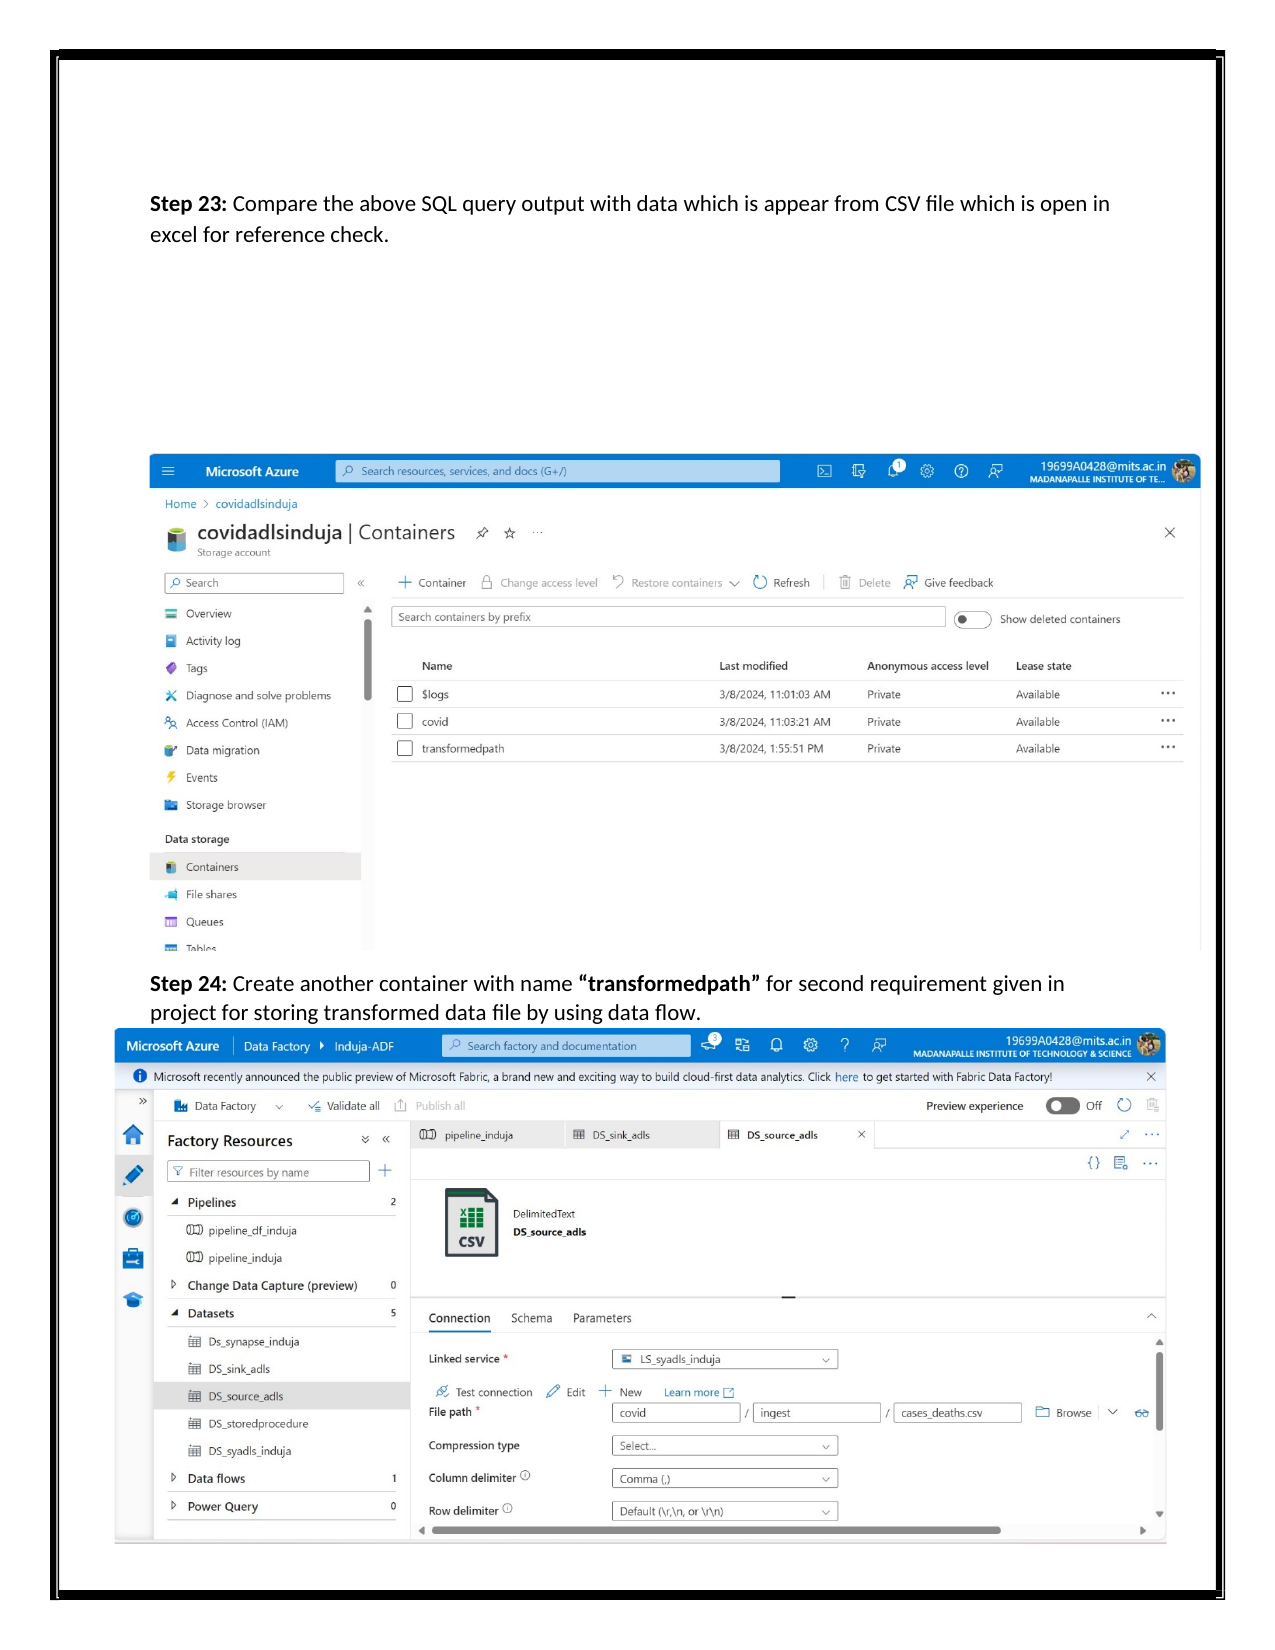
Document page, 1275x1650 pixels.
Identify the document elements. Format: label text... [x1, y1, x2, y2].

text Step 24: Create another container with name “transformedpath” for second requirement given in project for storing transformed data ﬁle by using data ﬂow. [150, 969, 1128, 1026]
picture [59, 49, 1216, 60]
picture [149, 453, 1202, 951]
text Step 23: Compare the above SQL query output with data which is appear from CSV ﬁle which is open in excel for reference check. [150, 189, 1128, 248]
picture [114, 1028, 1167, 1544]
picture [59, 1590, 1216, 1600]
